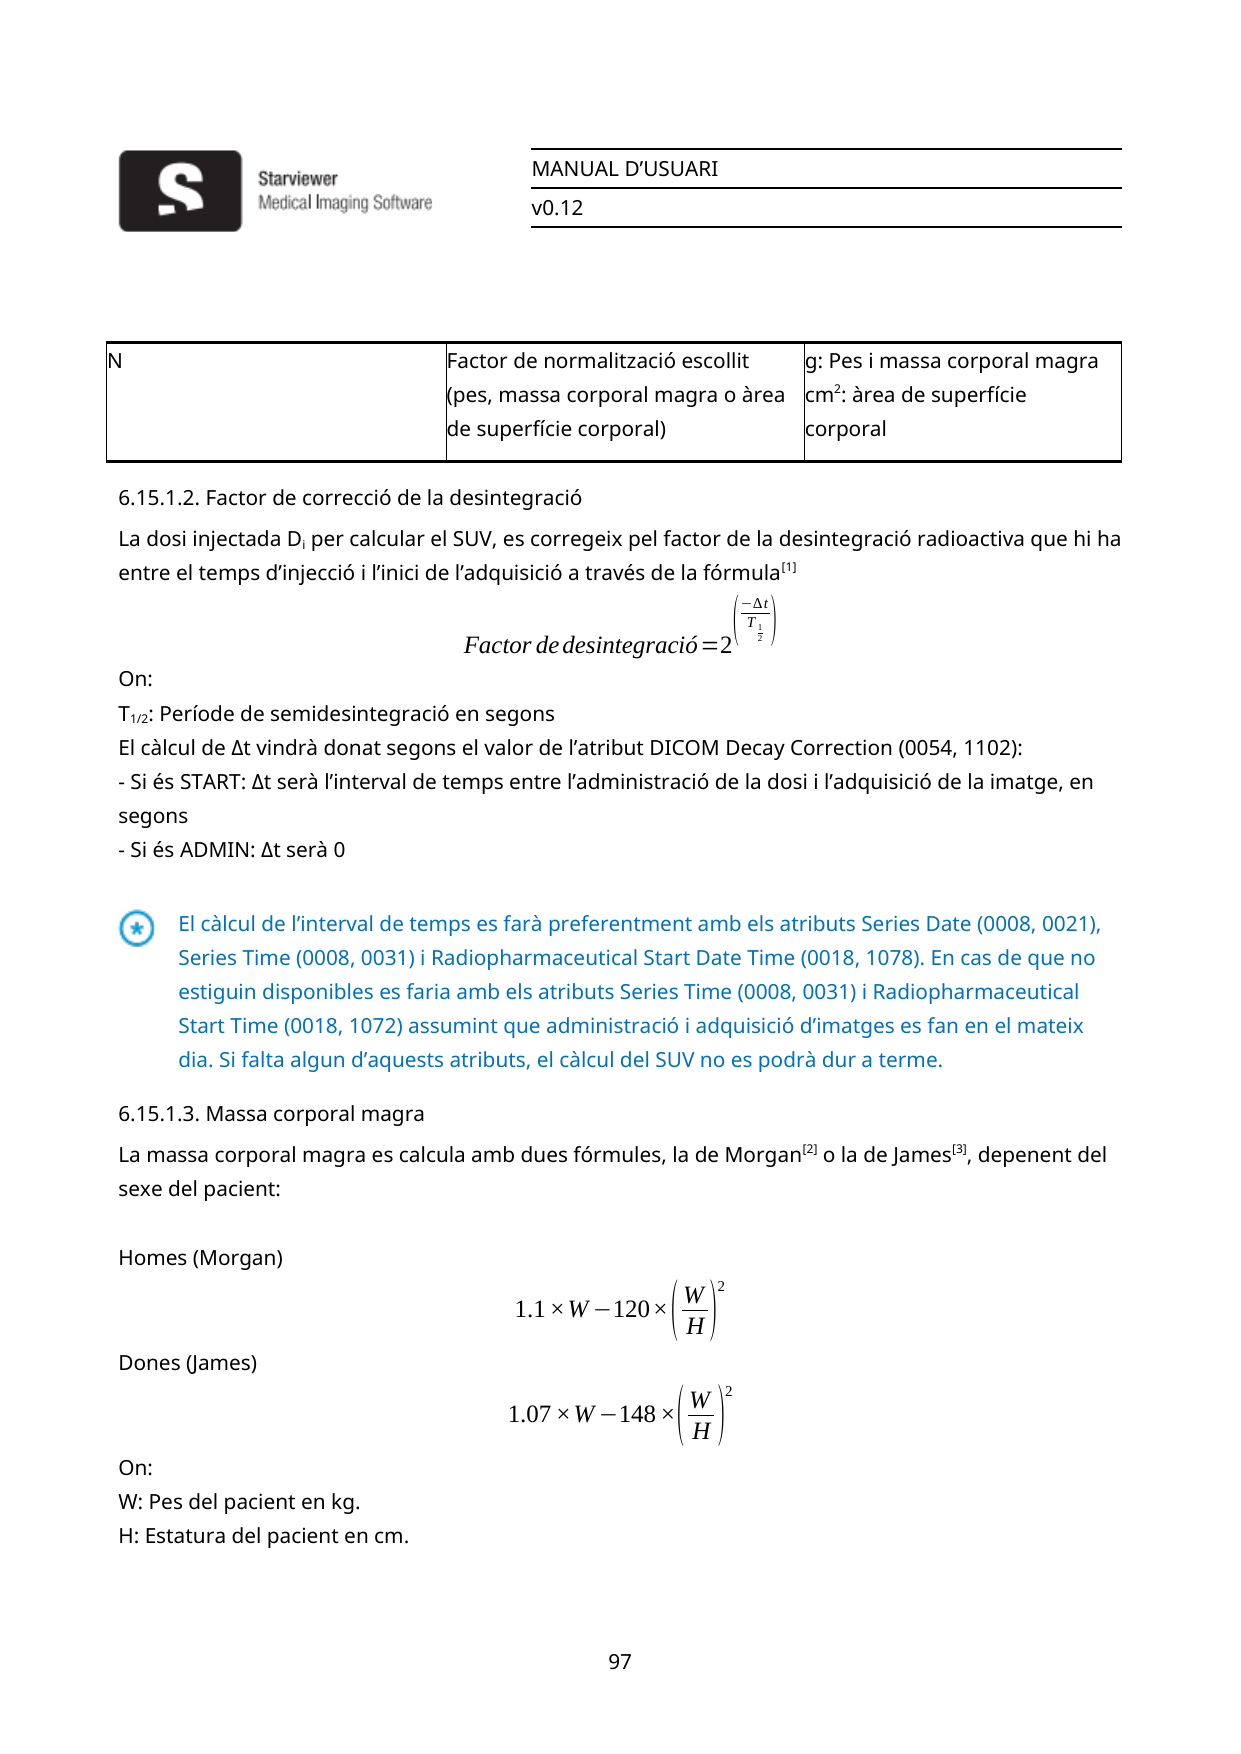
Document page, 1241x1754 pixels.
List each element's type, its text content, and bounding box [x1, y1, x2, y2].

text El càlcul de Δt vindrà donat segons el valor de l’atribut DICOM Decay Correction (0054, 1102): [118, 733, 1122, 761]
subtitle Factor de correcció de la desintegració [118, 483, 1122, 512]
text T1/2: Període de semidesintegració en segons [118, 699, 1122, 727]
text On: [118, 1453, 1122, 1482]
text H: Estatura del pacient en cm. [118, 1521, 1122, 1550]
text La massa corporal magra es calcula amb dues fórmules, la de Morgan[2] o la de James[3], depenent del sexe del pacient: [118, 1141, 1122, 1203]
table_cell N [107, 344, 446, 459]
subtitle Massa corporal magra [118, 1099, 1122, 1128]
table_cell g: Pes i massa corporal magra cm2: àrea de superfície corporal [805, 344, 1121, 459]
text W: Pes del pacient en kg. [118, 1487, 1122, 1516]
text - Si és ADMIN: Δt serà 0 [118, 835, 1122, 863]
text La dosi injectada Di per calcular el SUV, es corregeix pel factor de la desintegració radioactiva que hi ha entre el temps d’injecció i l’inici de l’adquisició a través de la fórmula[1] [118, 524, 1122, 587]
table_header El càlcul de l’interval de temps es farà preferentment amb els atributs Series Date (0008, 0021), Series Time (0008, 0031) i Radiopharmaceutical Start Date Time (0018, 1078). En cas de que no estiguin disponibles es faria amb els atributs Series Time (0008, 0031) i Radiopharmaceutical Start Time (0018, 1072) assumint que administració i adquisició d’imatges es fan en el mateix dia. Si falta algun d’aquests atributs, el càlcul del SUV no es podrà dur a terme. [178, 903, 1133, 1079]
table_cell Factor de normalització escollit (pes, massa corporal magra o àrea de superfície corporal) [447, 344, 804, 459]
text On: [118, 664, 1122, 693]
table_header [118, 903, 178, 1079]
text Dones (James) [118, 1348, 1122, 1376]
text - Si és START: Δt serà l’interval de temps entre l’administració de la dosi i l’adquisició de la imatge, en segons [118, 767, 1122, 829]
text Homes (Morgan) [118, 1243, 1122, 1271]
